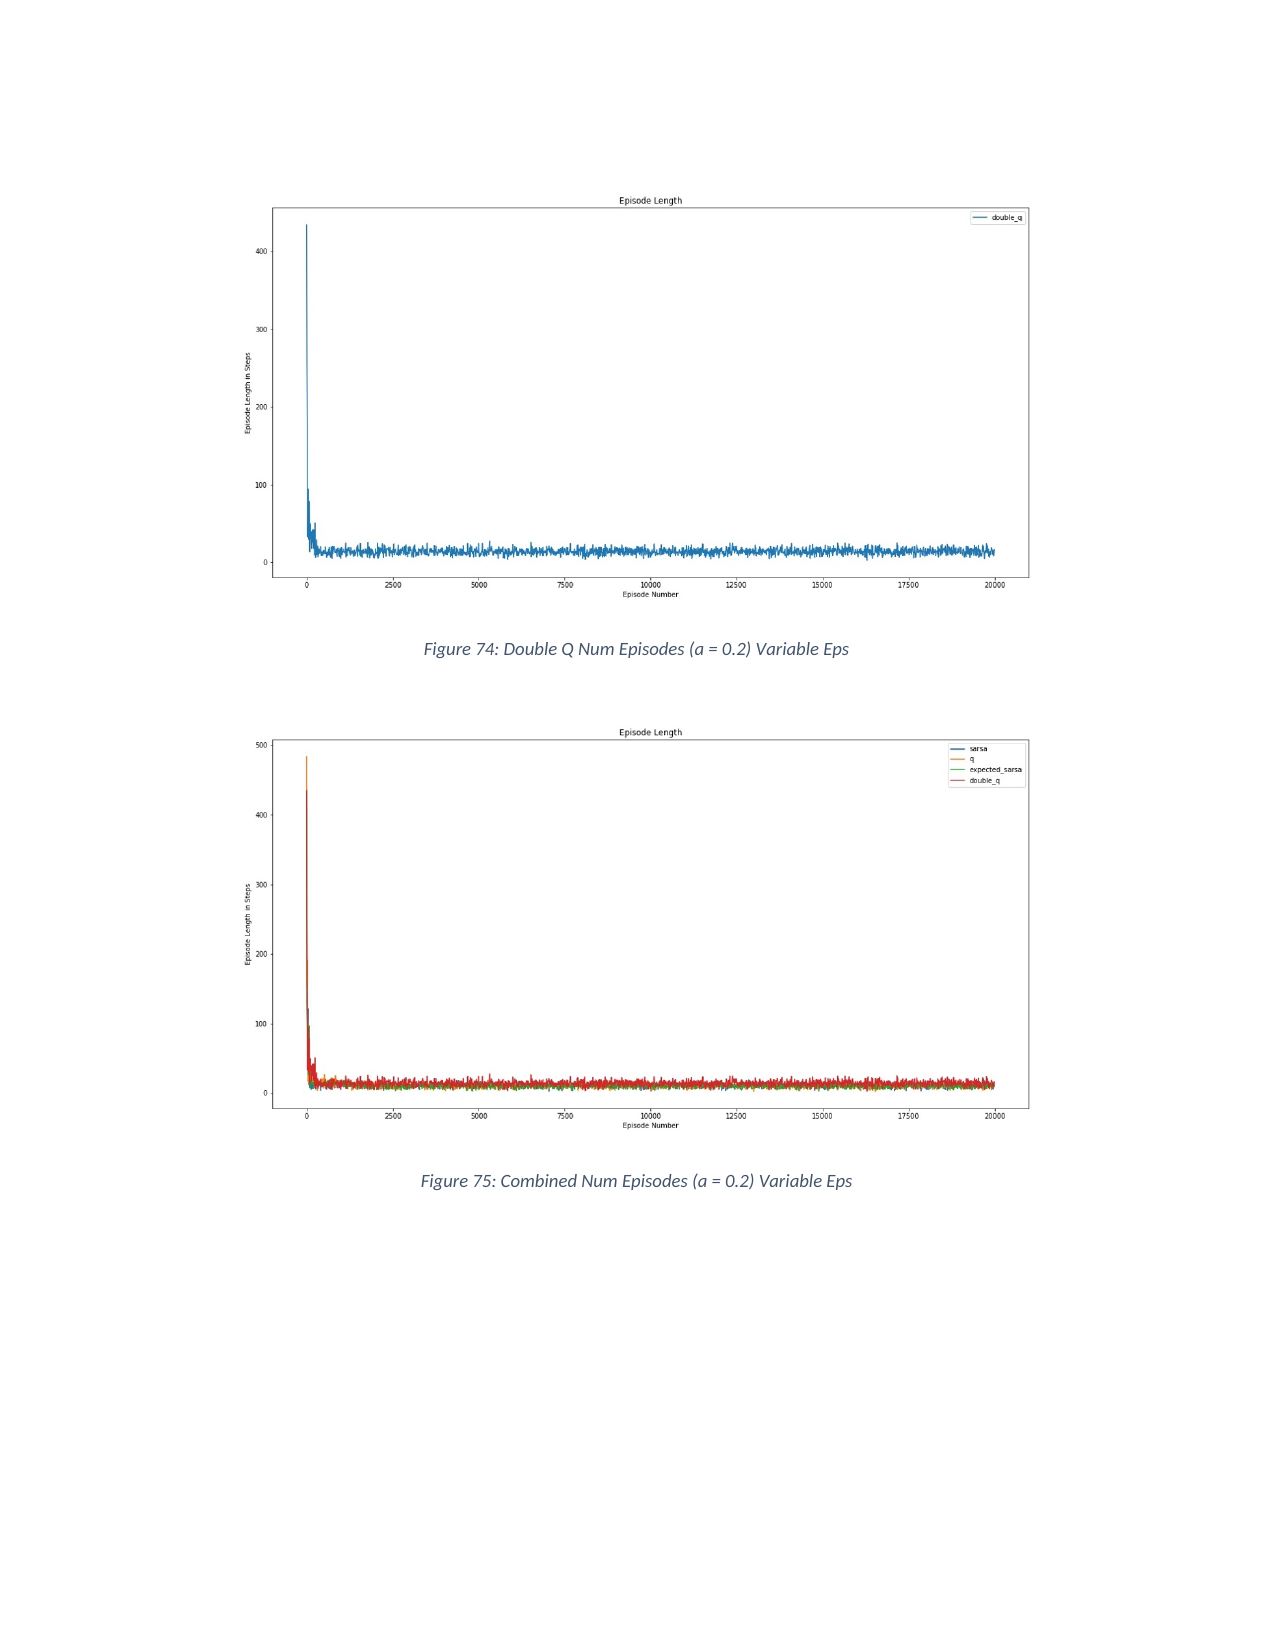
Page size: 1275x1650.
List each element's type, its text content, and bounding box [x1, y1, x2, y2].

picture [150, 150, 1125, 638]
picture [150, 681, 1125, 1169]
text Figure 75: Combined Num Episodes (a = 0.2) Variable Eps [150, 1169, 1125, 1192]
text Figure 74: Double Q Num Episodes (a = 0.2) Variable Eps [150, 638, 1125, 660]
